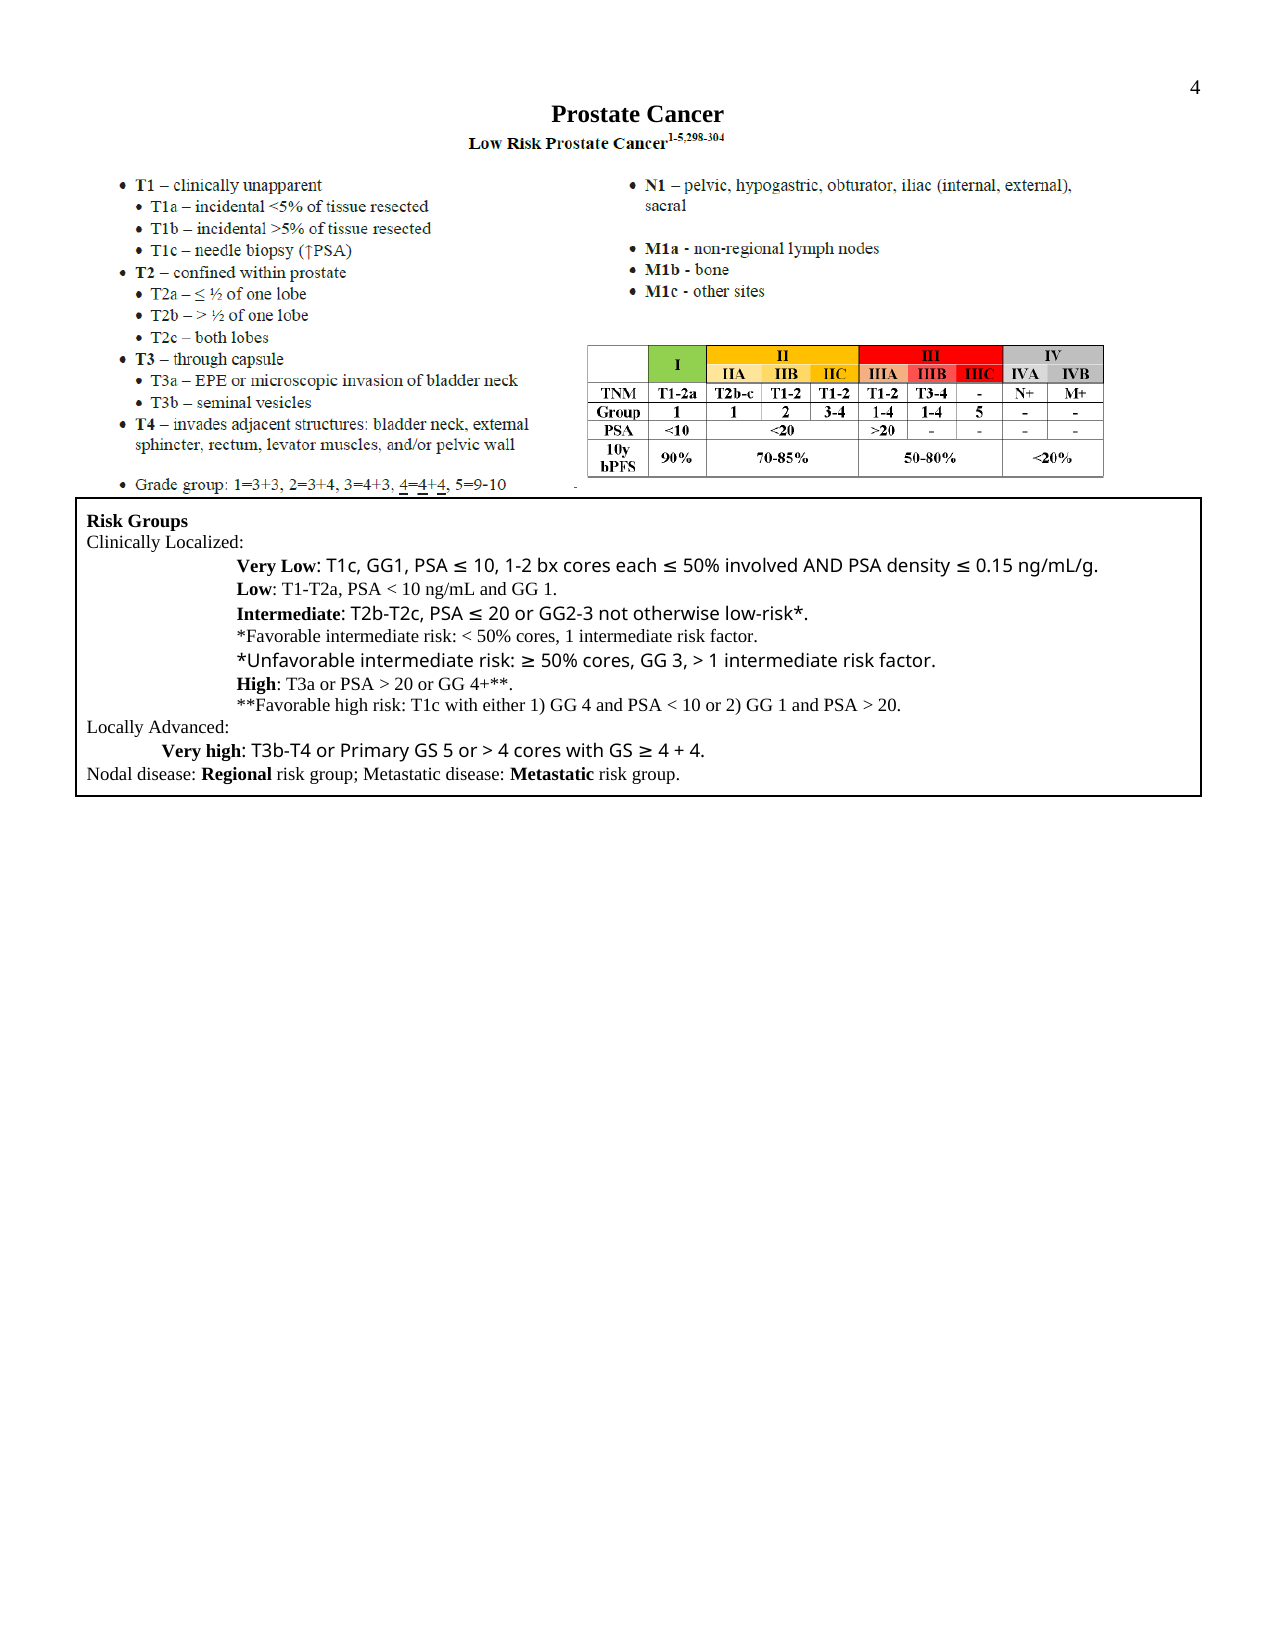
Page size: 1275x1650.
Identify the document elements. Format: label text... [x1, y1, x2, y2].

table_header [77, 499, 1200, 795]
subtitle Prostate Cancer [75, 99, 1200, 128]
picture [112, 128, 1106, 497]
